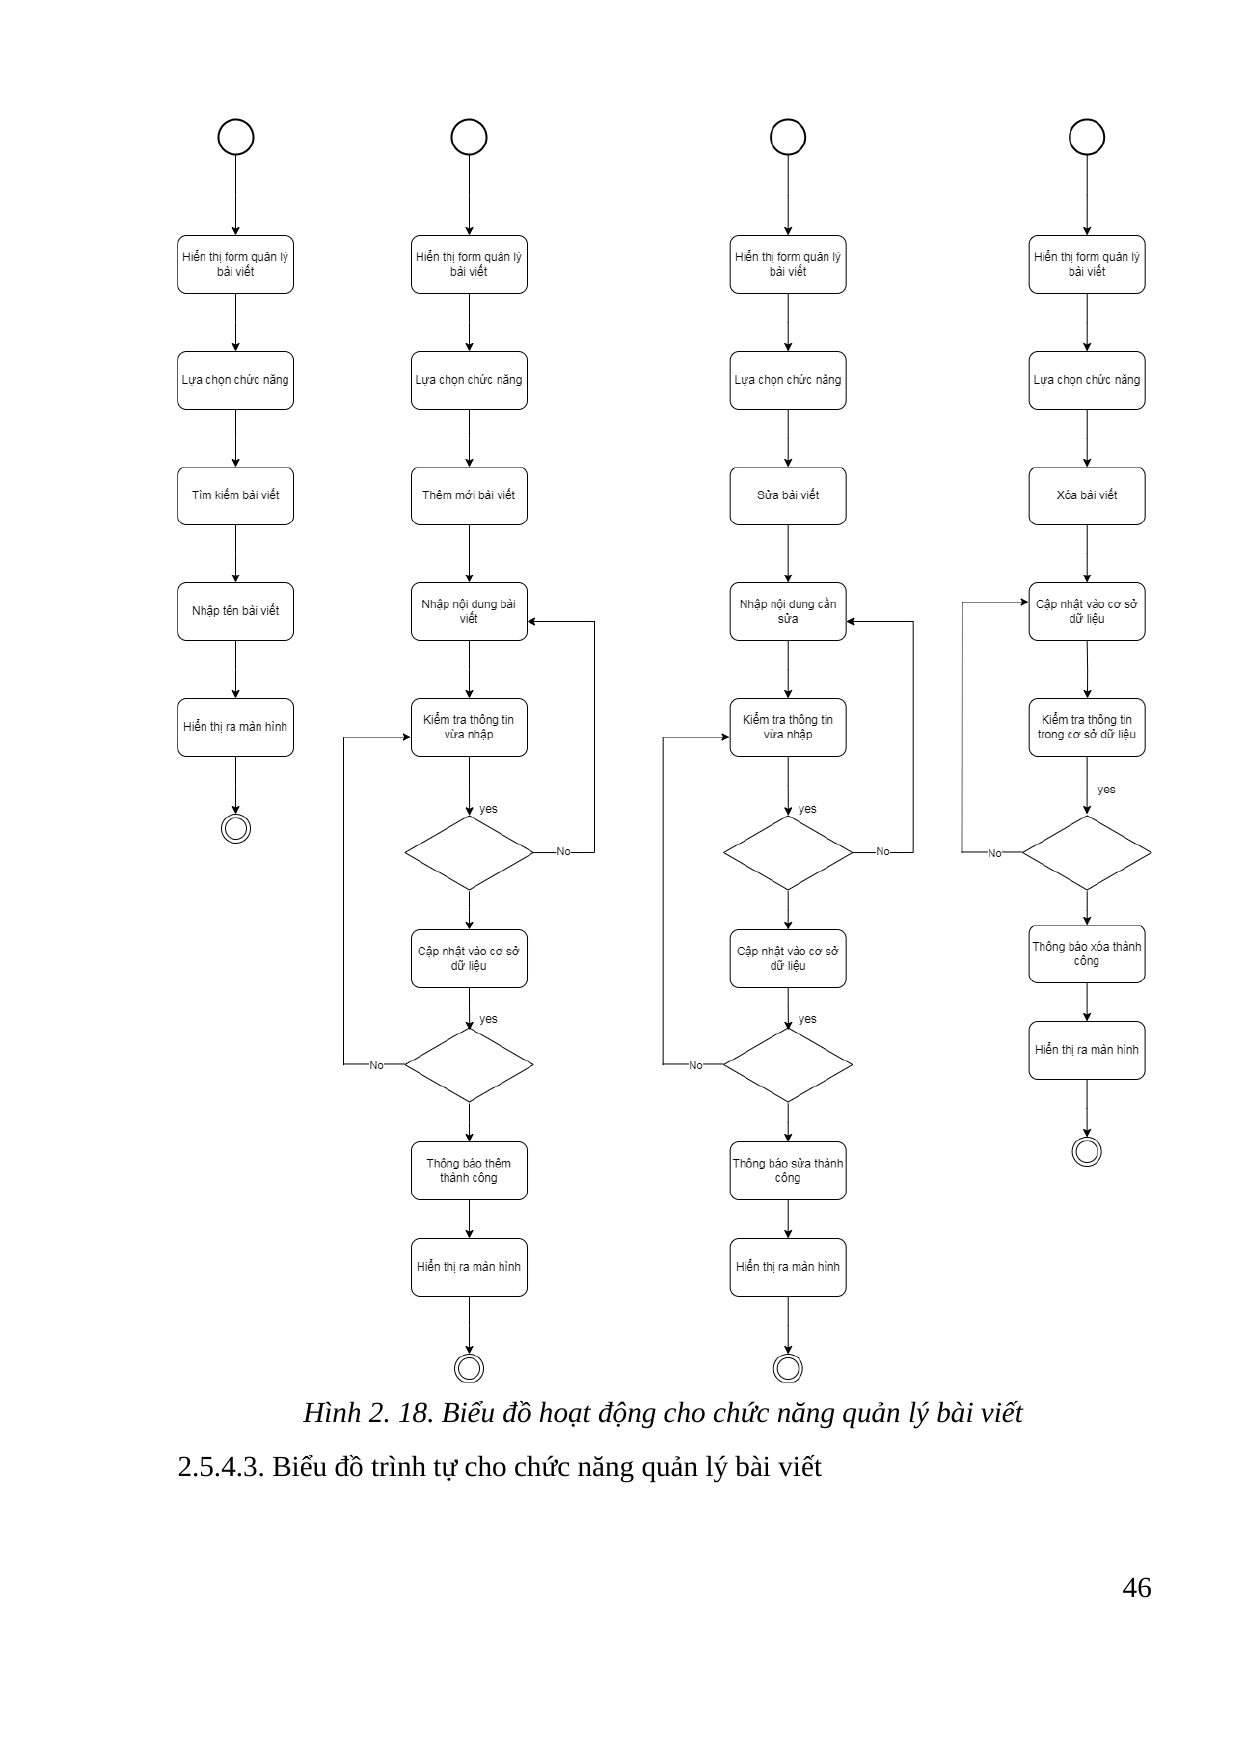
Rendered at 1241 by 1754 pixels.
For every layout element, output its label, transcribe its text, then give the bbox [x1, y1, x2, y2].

subtitle 2.5.4.3. Biểu đồ trình tự cho chức năng quản lý bài viết [177, 1449, 1152, 1483]
text Hình 2. 18. Biểu đồ hoạt động cho chức năng quản lý bài viết [177, 1395, 1152, 1428]
picture [177, 118, 1152, 1383]
